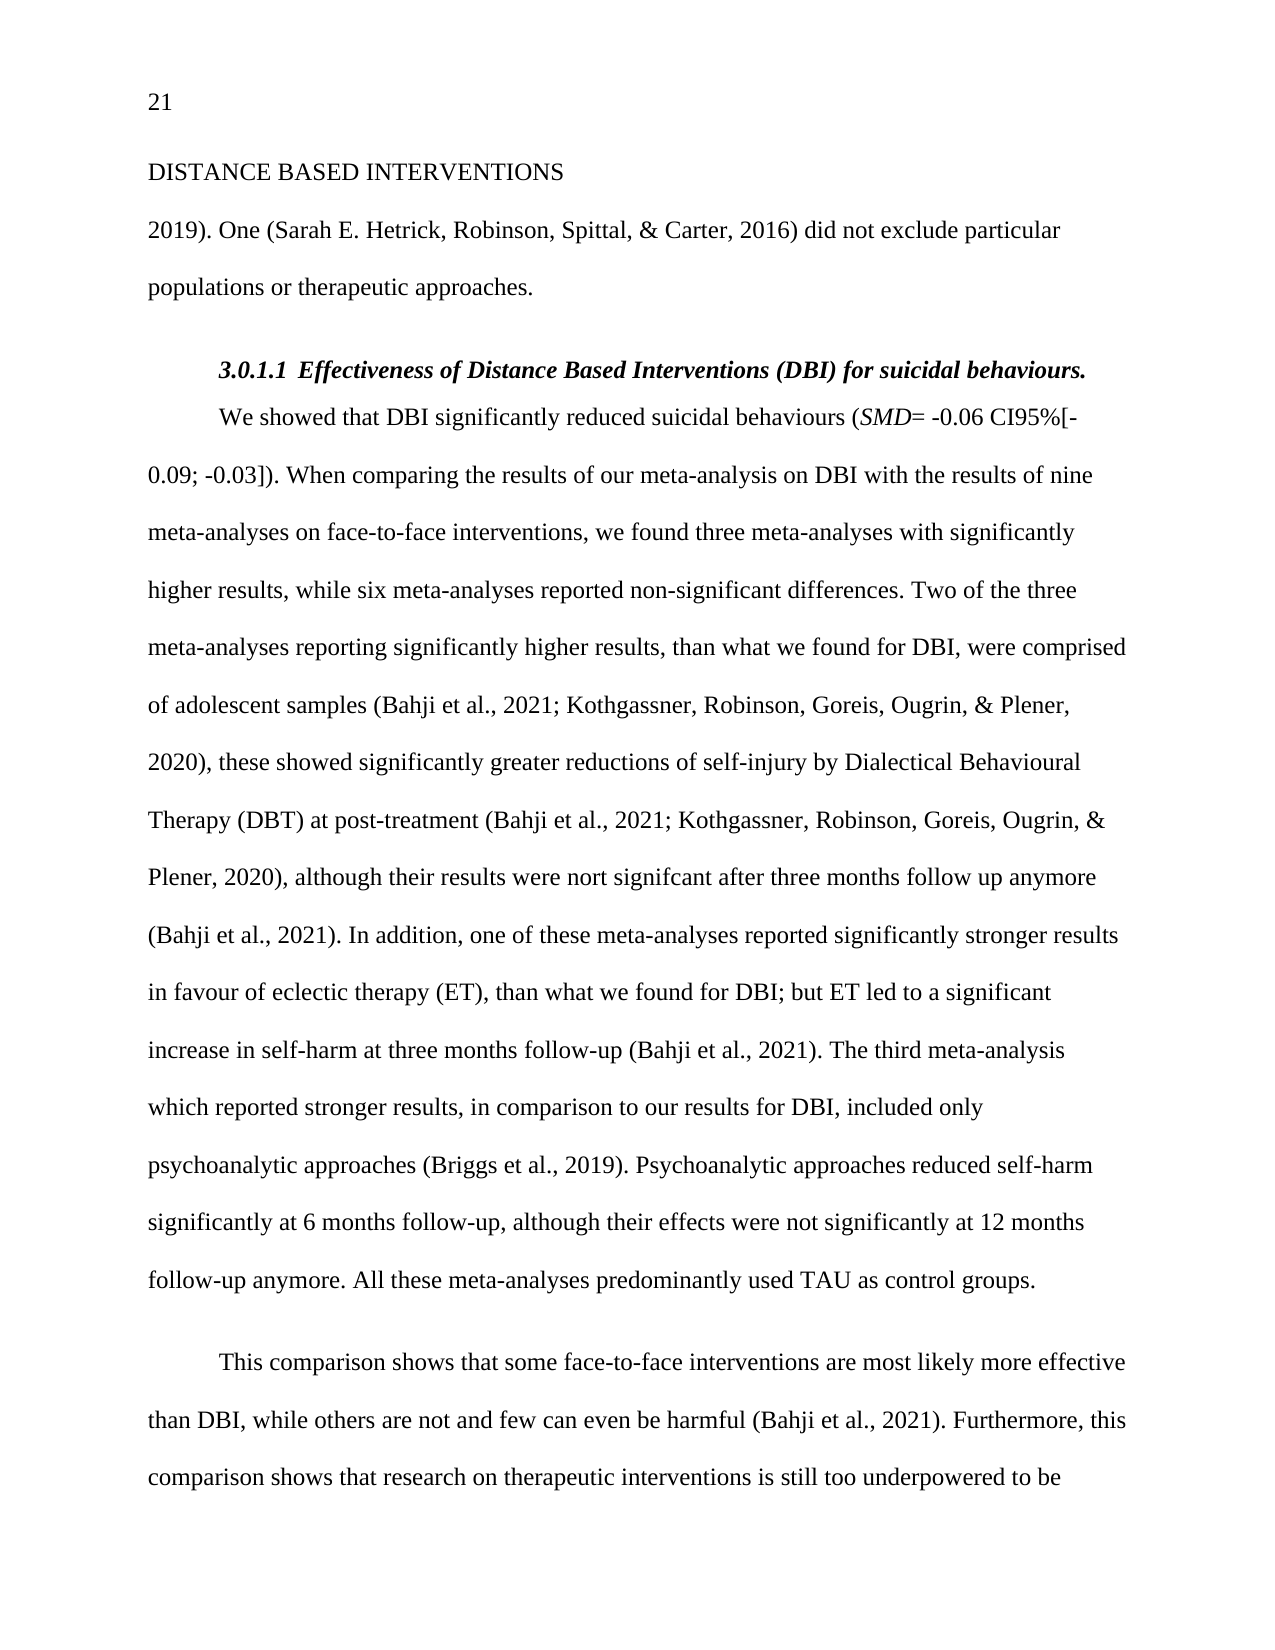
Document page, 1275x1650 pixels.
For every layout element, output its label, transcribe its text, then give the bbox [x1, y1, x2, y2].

text We showed that DBI significantly reduced suicidal behaviours (SMD= -0.06 CI95%[-0.09; -0.03]). When comparing the results of our meta-analysis on DBI with the results of nine meta-analyses on face-to-face interventions, we found three meta-analyses with significantly higher results, while six meta-analyses reported non-significant differences. Two of the three meta-analyses reporting significantly higher results, than what we found for DBI, were comprised of adolescent samples (Bahji et al., 2021; Kothgassner, Robinson, Goreis, Ougrin, & Plener, 2020), these showed significantly greater reductions of self-injury by Dialectical Behavioural Therapy (DBT) at post-treatment (Bahji et al., 2021; Kothgassner, Robinson, Goreis, Ougrin, & Plener, 2020), although their results were nort signifcant after three months follow up anymore (Bahji et al., 2021). In addition, one of these meta-analyses reported significantly stronger results in favour of eclectic therapy (ET), than what we found for DBI; but ET led to a significant increase in self-harm at three months follow-up (Bahji et al., 2021). The third meta-analysis which reported stronger results, in comparison to our results for DBI, included only psychoanalytic approaches (Briggs et al., 2019). Psychoanalytic approaches reduced self-harm significantly at 6 months follow-up, although their effects were not significantly at 12 months follow-up anymore. All these meta-analyses predominantly used TAU as control groups. [148, 402, 1127, 1294]
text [148, 215, 1127, 301]
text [148, 1347, 1127, 1491]
subtitle 3.0.1.1 Effectiveness of Distance Based Interventions (DBI) for suicidal behaviours. [148, 355, 1127, 384]
